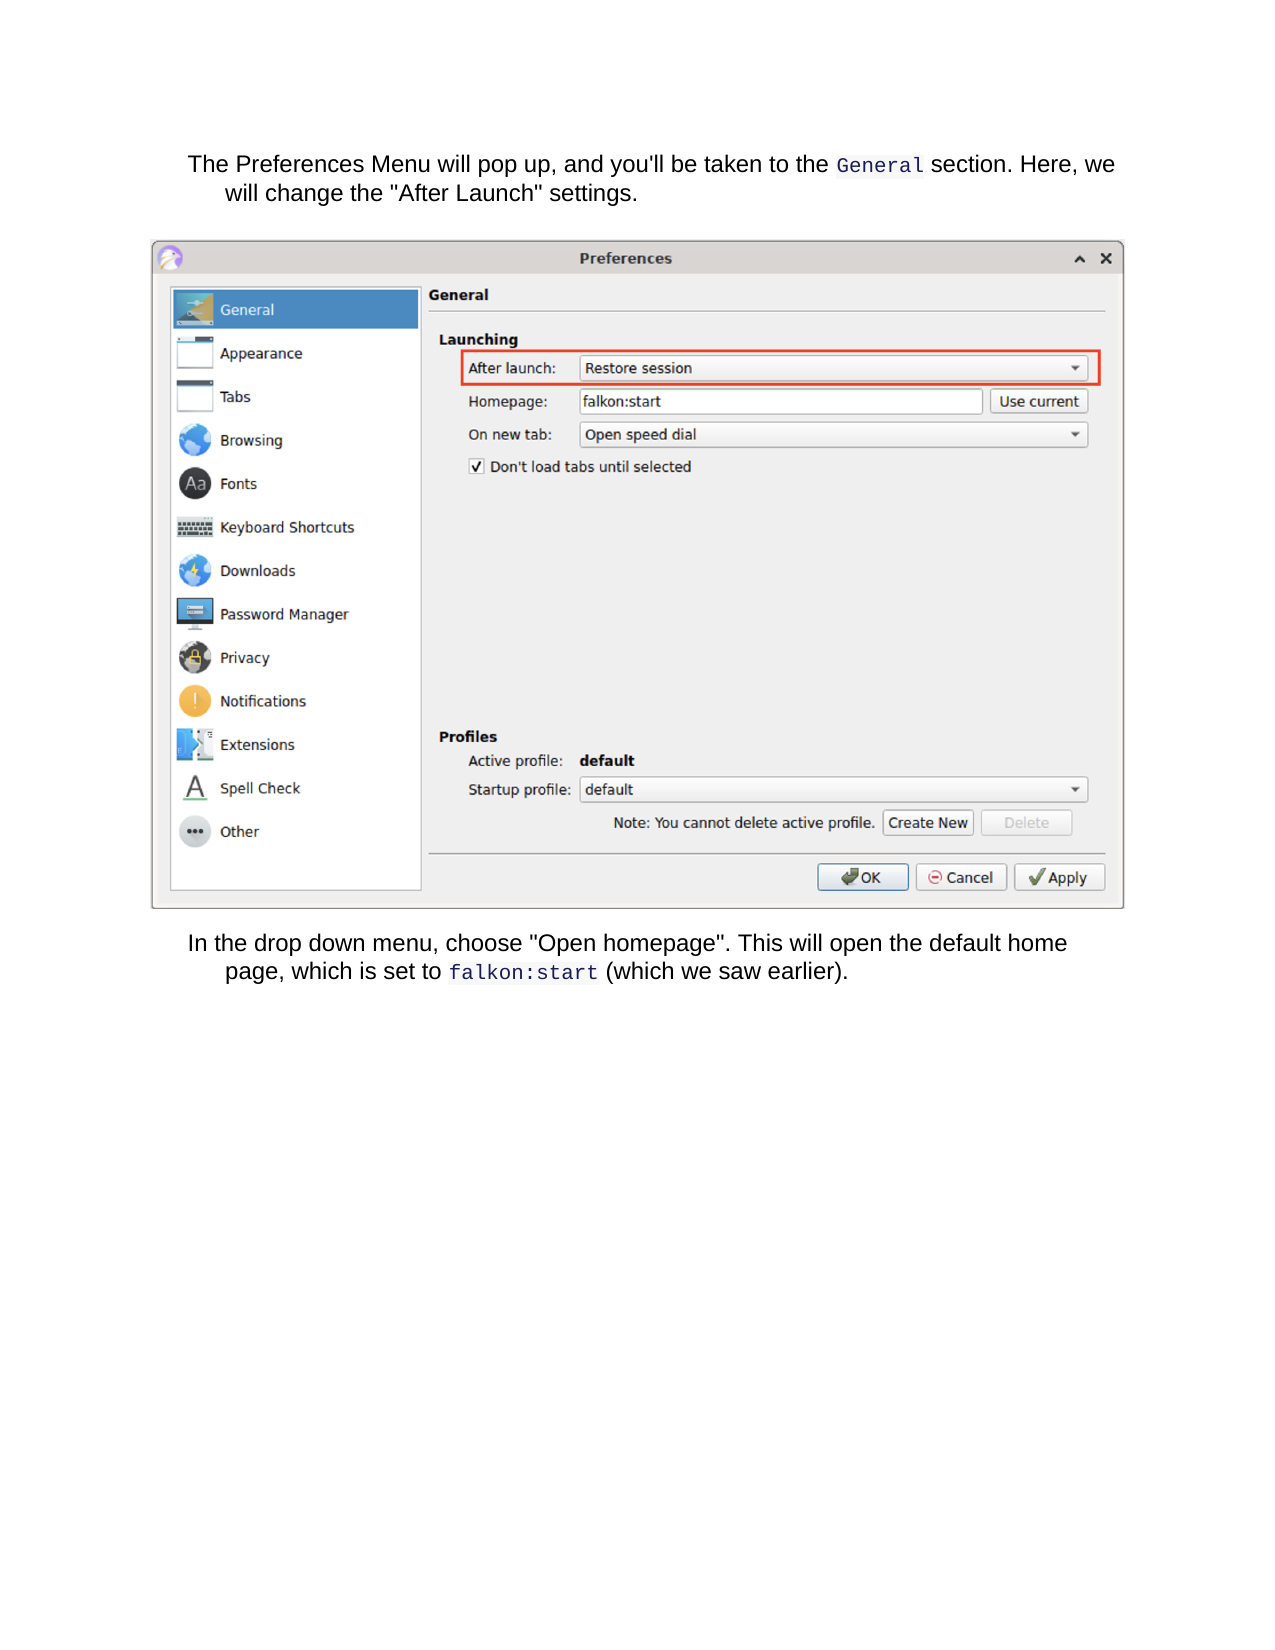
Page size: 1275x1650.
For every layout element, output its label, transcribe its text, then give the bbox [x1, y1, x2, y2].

list In the drop down menu, choose "Open homepage". This will open the default home page, which is set to falkon:start (which we saw earlier). [187, 929, 1125, 985]
list The Preferences Menu will pop up, and you'll be taken to the General section. Here, we will change the "After Launch" settings. [187, 150, 1125, 206]
picture [150, 239, 1125, 909]
